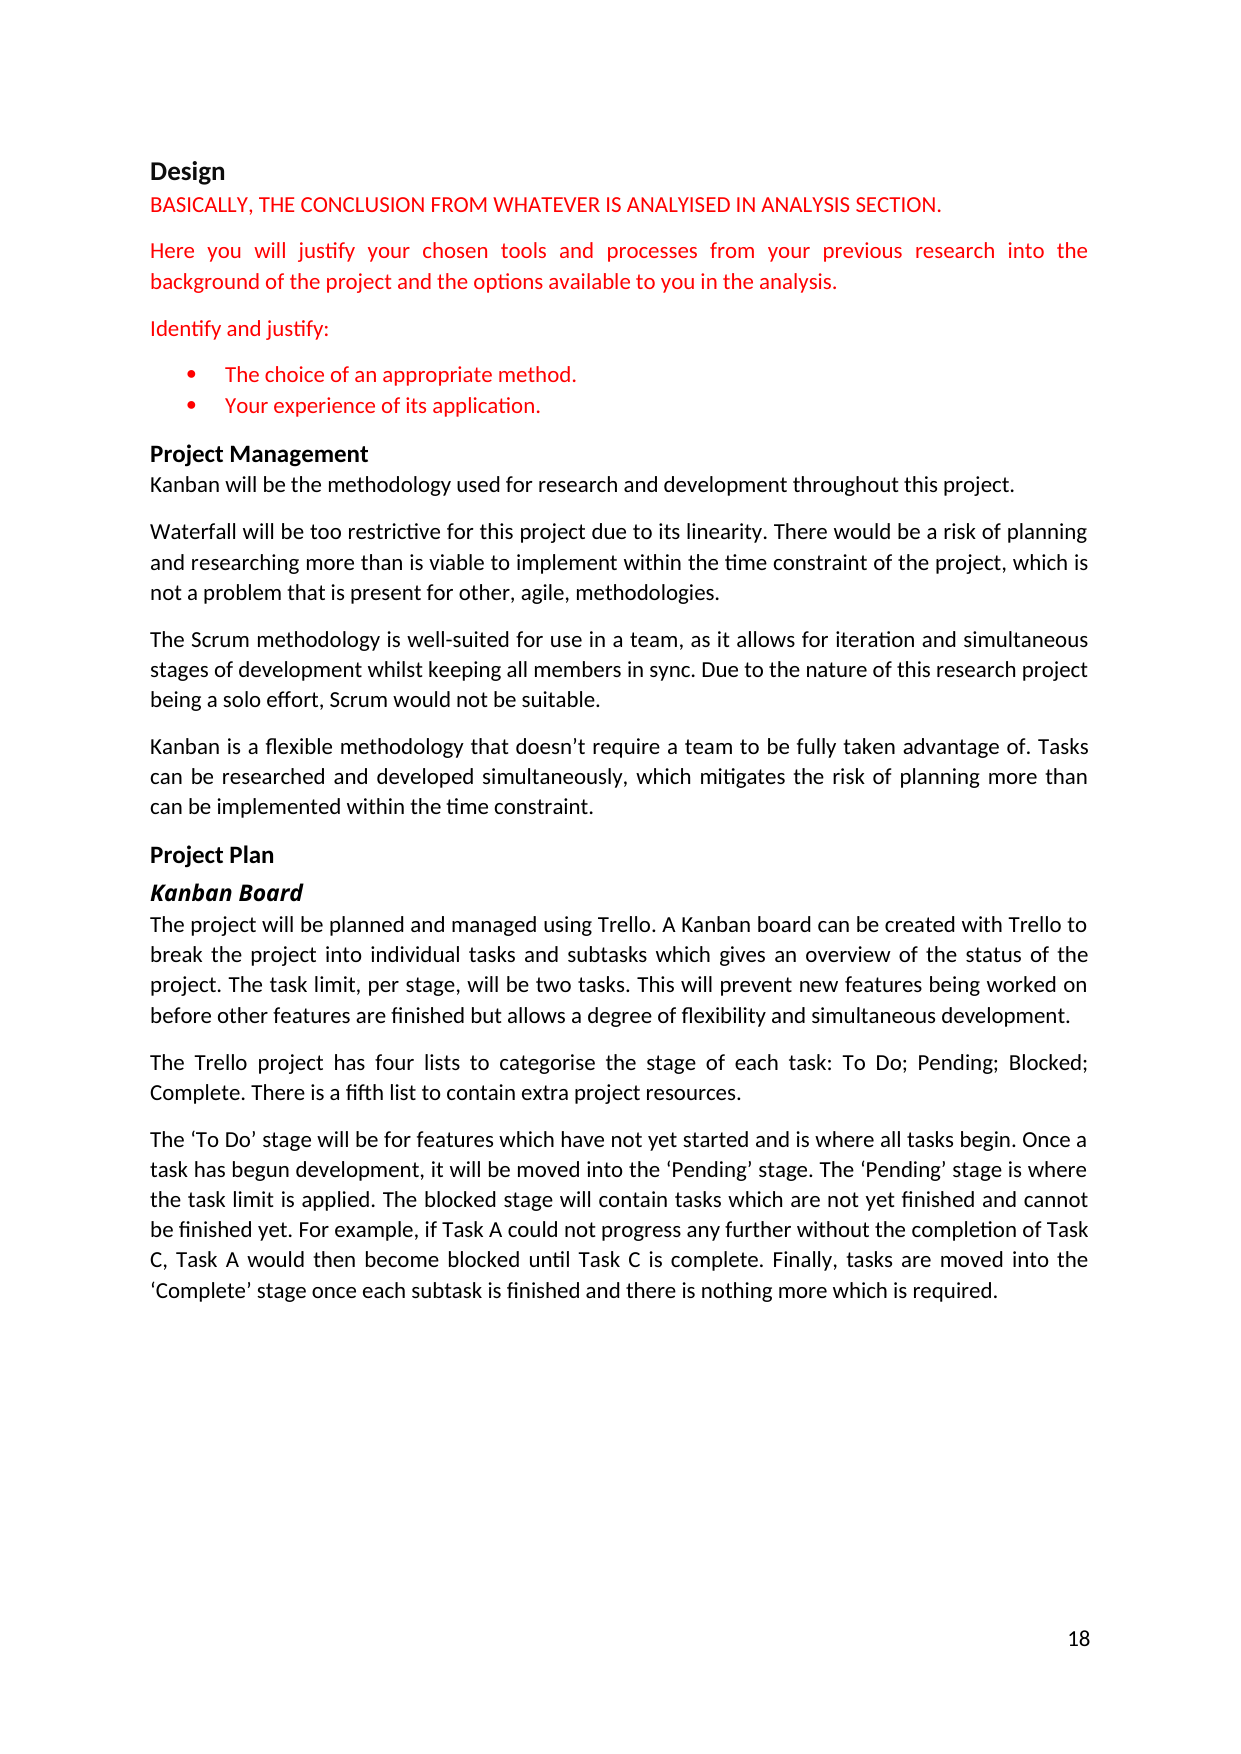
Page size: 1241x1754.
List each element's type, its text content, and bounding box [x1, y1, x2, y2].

list Your experience of its application. [187, 391, 1090, 419]
text The Scrum methodology is well-suited for use in a team, as it allows for iteration and simultaneous stages of development whilst keeping all members in sync. Due to the nature of this research project being a solo effort, Scrum would not be suitable. [150, 625, 1090, 713]
subtitle Design [150, 154, 1090, 187]
text The ‘To Do’ stage will be for features which have not yet started and is where all tasks begin. Once a task has begun development, it will be moved into the ‘Pending’ stage. The ‘Pending’ stage is where the task limit is applied. The blocked stage will contain tasks which are not yet finished and cannot be finished yet. For example, if Task A could not progress any further without the completion of Task C, Task A would then become blocked until Task C is complete. Finally, tasks are moved into the ‘Complete’ stage once each subtask is finished and there is nothing more which is required. [150, 1125, 1090, 1304]
list The choice of an appropriate method. [187, 361, 1090, 389]
text Here you will justify your chosen tools and processes from your previous research into the background of the project and the options available to you in the analysis. [150, 237, 1090, 295]
text Waterfall will be too restrictive for this project due to its linearity. There would be a risk of planning and researching more than is viable to implement within the time constraint of the project, which is not a problem that is present for other, agile, methodologies. [150, 517, 1090, 606]
subtitle Project Plan [150, 839, 1090, 870]
subtitle Project Management [150, 438, 1090, 468]
text Kanban is a flexible methodology that doesn’t require a team to be fully taken advantage of. Tasks can be researched and developed simultaneously, which mitigates the risk of planning more than can be implemented within the time constraint. [150, 732, 1090, 821]
subtitle Kanban Board [150, 876, 1090, 908]
text Kanban will be the methodology used for research and development throughout this project. [150, 471, 1090, 499]
text BASICALLY, THE CONCLUSION FROM WHATEVER IS ANALYISED IN ANALYSIS SECTION. [150, 190, 1090, 218]
text The Trello project has four lists to categorise the stage of each task: To Do; Pending; Blocked; Complete. There is a fifth list to contain extra project resources. [150, 1048, 1090, 1106]
text Identify and justify: [150, 314, 1090, 342]
text The project will be planned and managed using Trello. A Kanban board can be created with Trello to break the project into individual tasks and subtasks which gives an overview of the status of the project. The task limit, per stage, will be two tasks. This will prevent new features being worked on before other features are finished but allows a degree of flexibility and simultaneous development. [150, 910, 1090, 1029]
